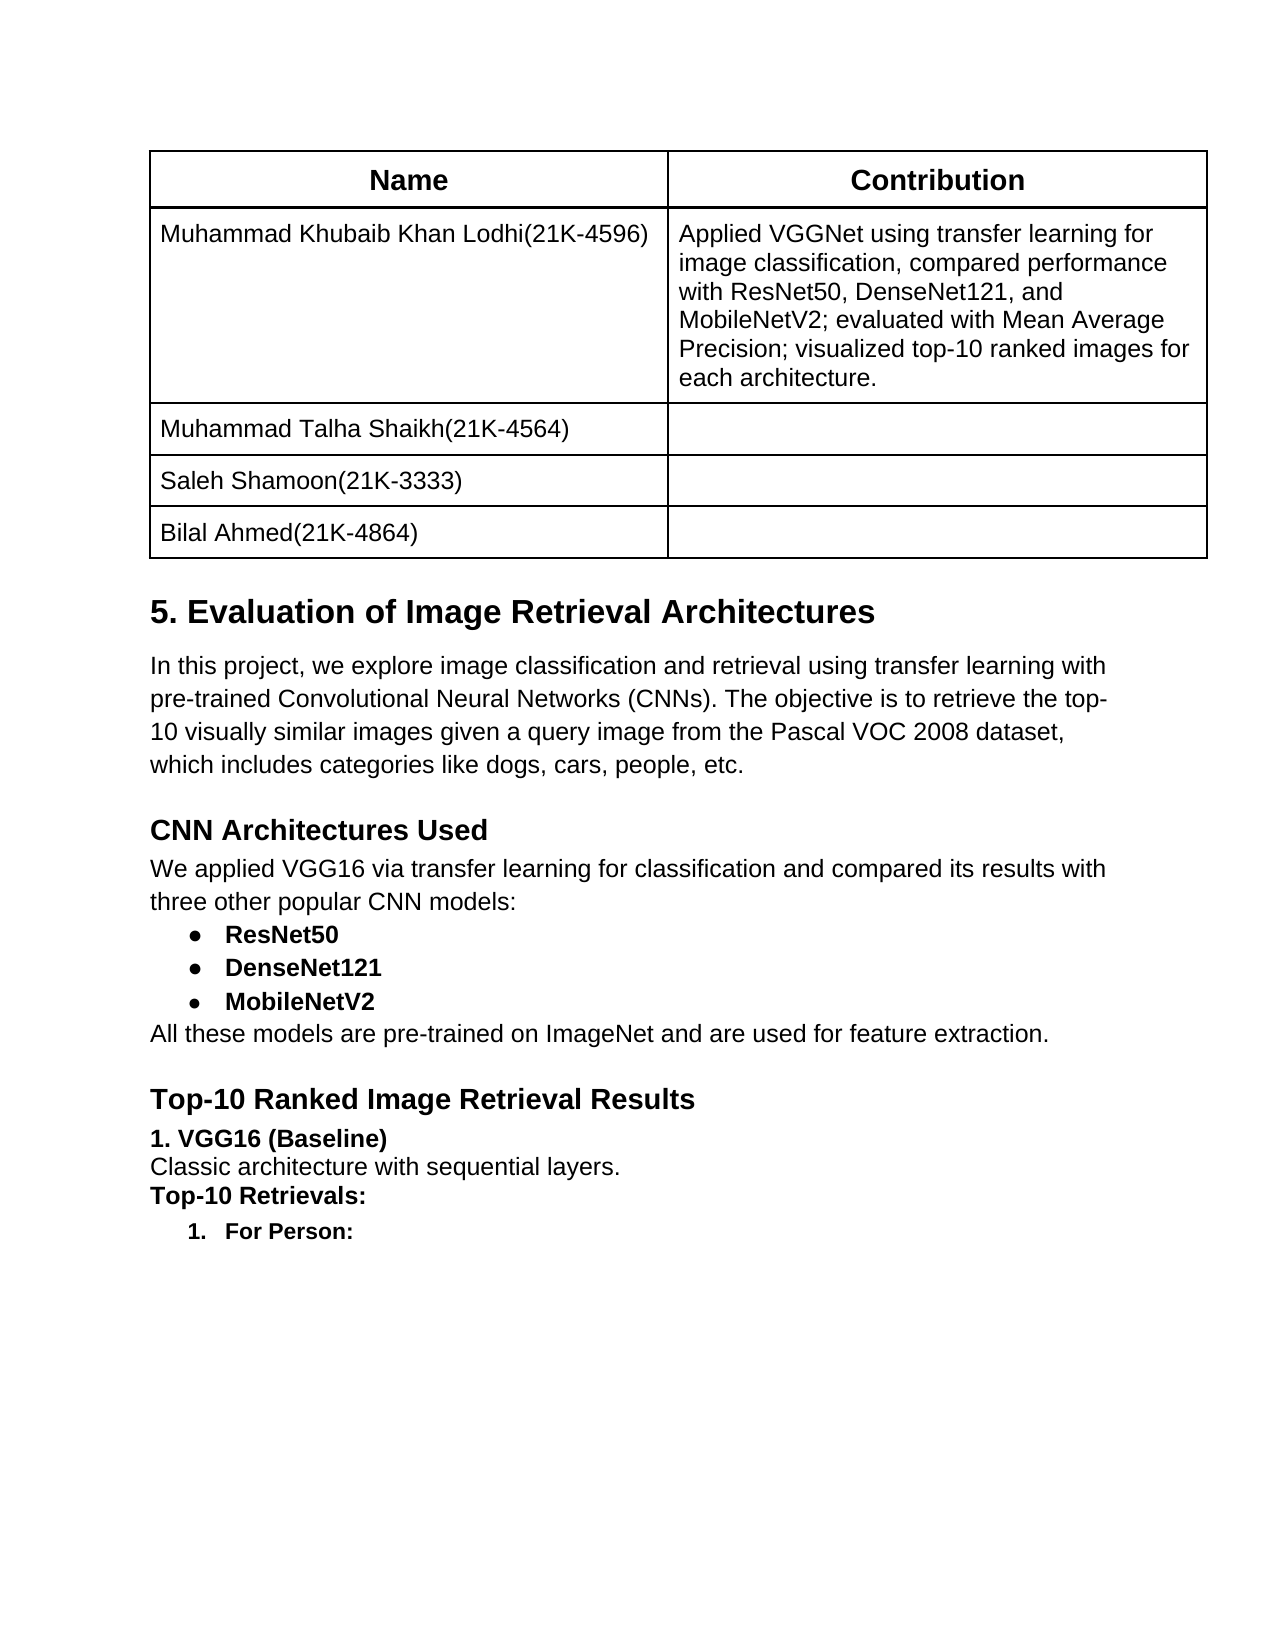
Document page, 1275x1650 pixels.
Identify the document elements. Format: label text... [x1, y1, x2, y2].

list For Person: [187, 1218, 1125, 1244]
subtitle Top-10 Ranked Image Retrieval Results [150, 1082, 1125, 1115]
table_cell Applied VGGNet using transfer learning for image classification, compared performance with ResNet50, DenseNet121, and MobileNetV2; evaluated with Mean Average Precision; visualized top-10 ranked images for each architecture. [669, 209, 1206, 402]
table_header Contribution [669, 152, 1206, 206]
table_cell [669, 456, 1206, 505]
list MobileNetV2 [187, 986, 1125, 1015]
table_cell Muhammad Talha Shaikh(21K-4564) [151, 404, 667, 453]
text All these models are pre-trained on ImageNet and are used for feature extraction. [150, 1019, 1125, 1048]
table_cell [669, 404, 1206, 453]
subtitle 1. VGG16 (Baseline) [150, 1123, 1125, 1152]
table_header Name [151, 152, 667, 206]
list ResNet50 [187, 920, 1125, 949]
text In this project, we explore image classification and retrieval using transfer learning with pre-trained Convolutional Neural Networks (CNNs). The objective is to retrieve the top-10 visually similar images given a query image from the Pascal VOC 2008 dataset, which includes categories like dogs, cars, people, etc. [150, 651, 1125, 779]
table_cell [669, 507, 1206, 557]
subtitle CNN Architectures Used [150, 812, 1125, 846]
table_cell Muhammad Khubaib Khan Lodhi(21K-4596) [151, 209, 667, 402]
subtitle Classic architecture with sequential layers. Top-10 Retrievals: [150, 1152, 1125, 1210]
table_cell Saleh Shamoon(21K-3333) [151, 456, 667, 505]
text 5. Evaluation of Image Retrieval Architectures [150, 592, 1125, 630]
list DenseNet121 [187, 953, 1125, 982]
text We applied VGG16 via transfer learning for classification and compared its results with three other popular CNN models: [150, 854, 1125, 916]
table_cell Bilal Ahmed(21K-4864) [151, 507, 667, 557]
